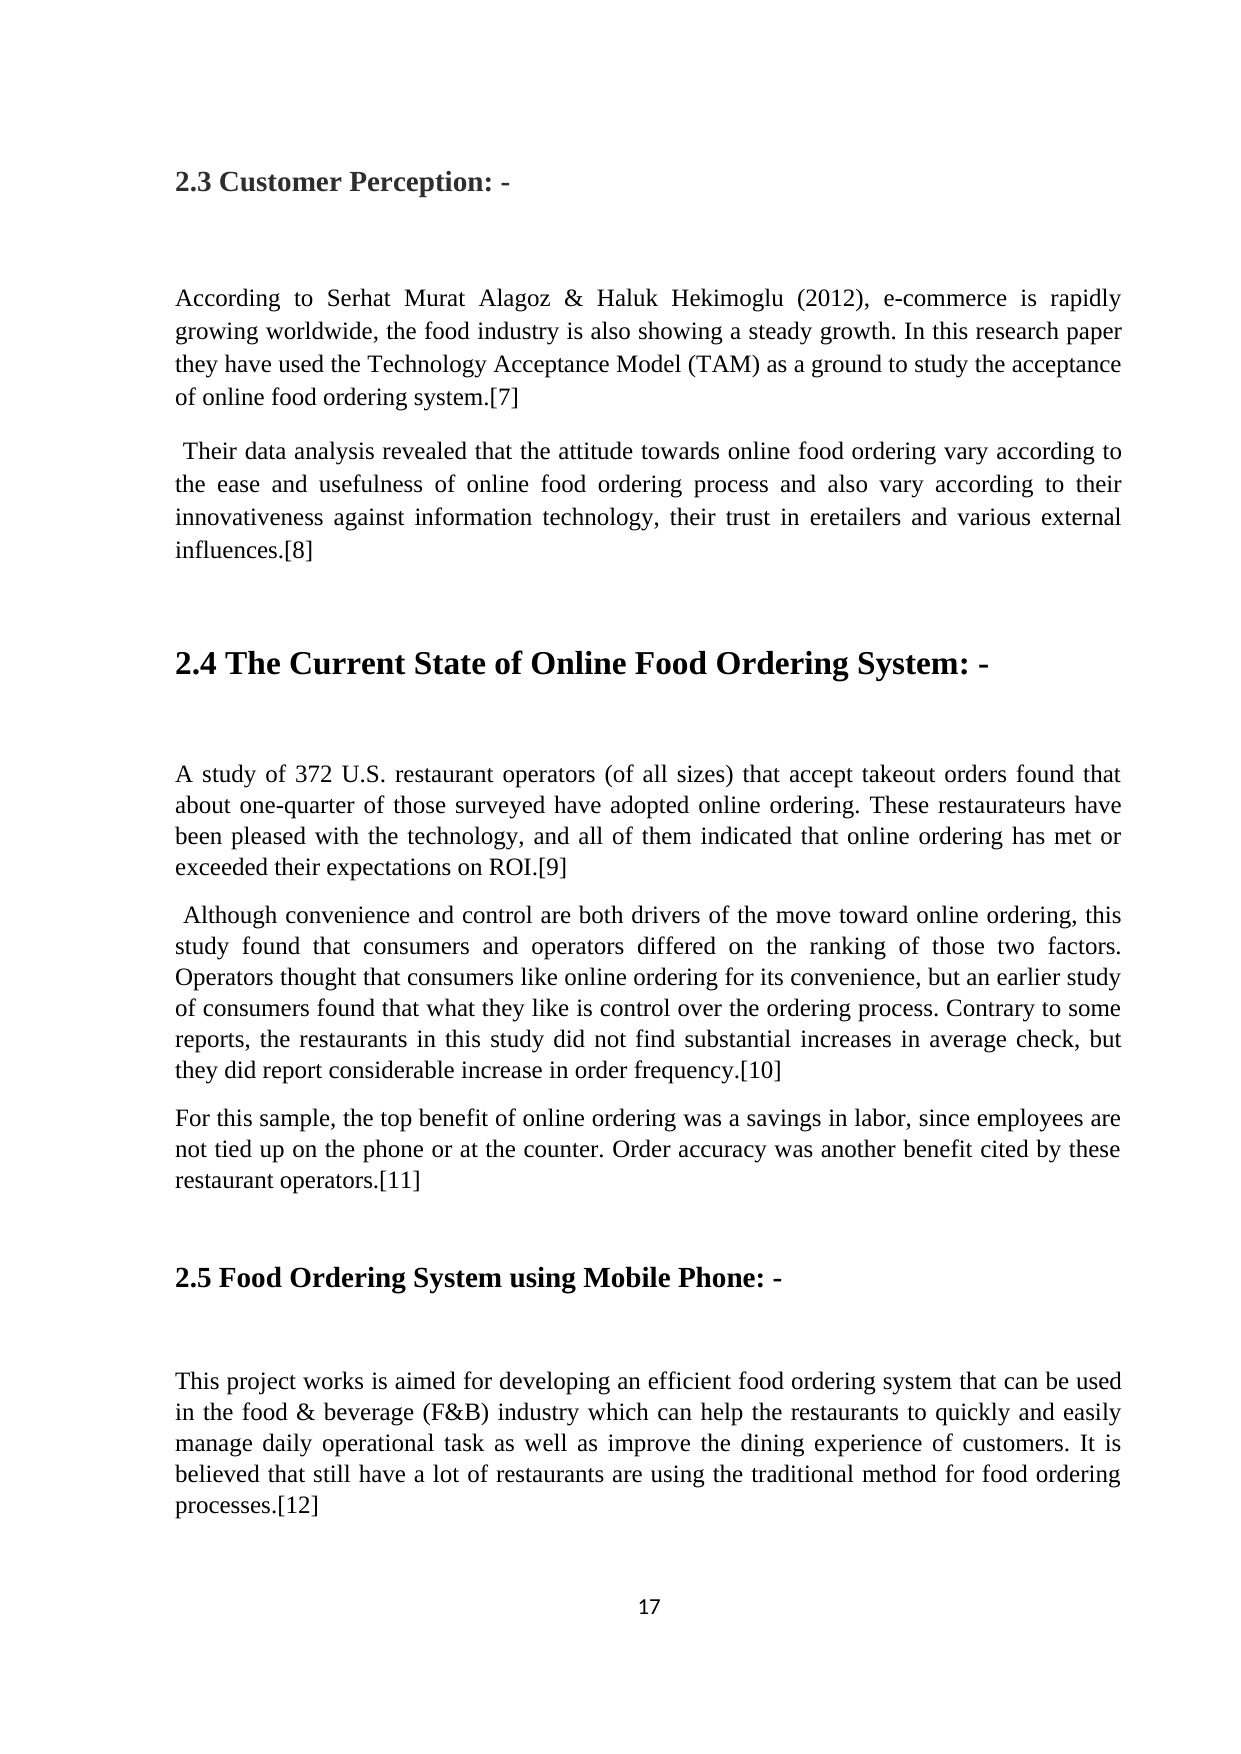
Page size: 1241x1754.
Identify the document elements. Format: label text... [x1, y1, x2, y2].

text 2.4 The Current State of Online Food Ordering System: - [175, 643, 1123, 681]
text According to Serhat Murat Alagoz & Haluk Hekimoglu (2012), e-commerce is rapidly growing worldwide, the food industry is also showing a steady growth. In this research paper they have used the Technology Acceptance Model (TAM) as a ground to study the acceptance of online food ordering system.[7] [175, 283, 1123, 411]
text Although convenience and control are both drivers of the move toward online ordering, this study found that consumers and operators differed on the ranking of those two factors. Operators thought that consumers like online ordering for its convenience, but an earlier study of consumers found that what they like is control over the ordering process. Contrary to some reports, the restaurants in this study did not find substantial increases in average check, but they did report considerable increase in order frequency.[10] [175, 900, 1123, 1084]
text 2.5 Food Ordering System using Mobile Phone: - [175, 1260, 1123, 1294]
text Their data analysis revealed that the attitude towards online food ordering vary according to the ease and usefulness of online food ordering process and also vary according to their innovativeness against information technology, their trust in eretailers and various external influences.[8] [175, 436, 1123, 564]
text This project works is aimed for developing an efficient food ordering system that can be used in the food & beverage (F&B) industry which can help the restaurants to quickly and easily manage daily operational task as well as improve the dining experience of customers. It is believed that still have a lot of restaurants are using the traditional method for food ordering processes.[12] [175, 1366, 1123, 1519]
text For this sample, the top benefit of online ordering was a savings in labor, since employees are not tied up on the phone or at the counter. Order accuracy was another benefit cited by these restaurant operators.[11] [175, 1103, 1123, 1194]
text A study of 372 U.S. restaurant operators (of all sizes) that accept takeout orders found that about one-quarter of those surveyed have adopted online ordering. These restaurateurs have been pleased with the technology, and all of them indicated that online ordering has met or exceeded their expectations on ROI.[9] [175, 759, 1123, 881]
text 2.3 Customer Perception: - [175, 164, 1123, 198]
